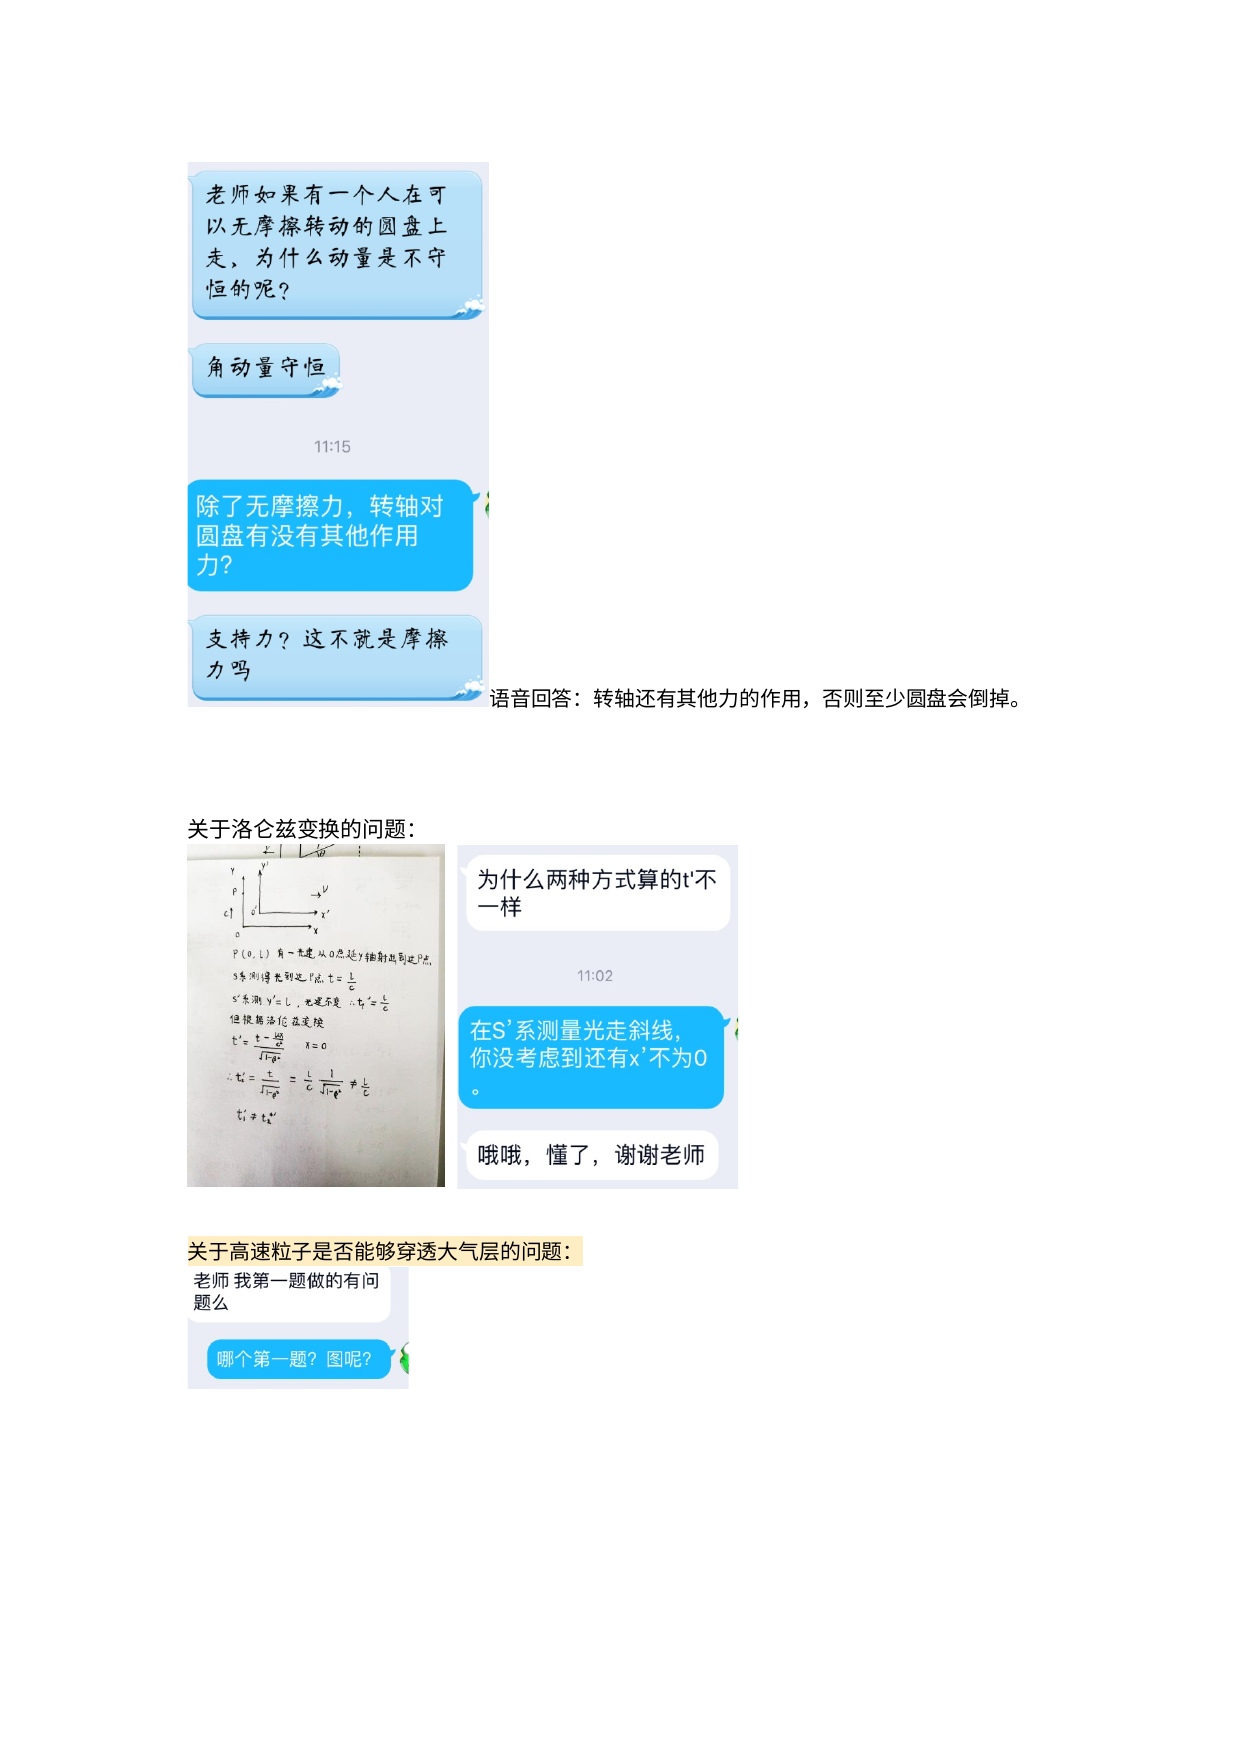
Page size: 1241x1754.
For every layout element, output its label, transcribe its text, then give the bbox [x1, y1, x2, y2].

picture [457, 845, 739, 1189]
picture [187, 162, 489, 707]
text 关于洛仑兹变换的问题： [187, 812, 1053, 844]
picture [187, 844, 445, 1187]
picture [187, 1267, 409, 1389]
text 关于高速粒子是否能够穿透大气层的问题： [187, 1234, 1053, 1267]
